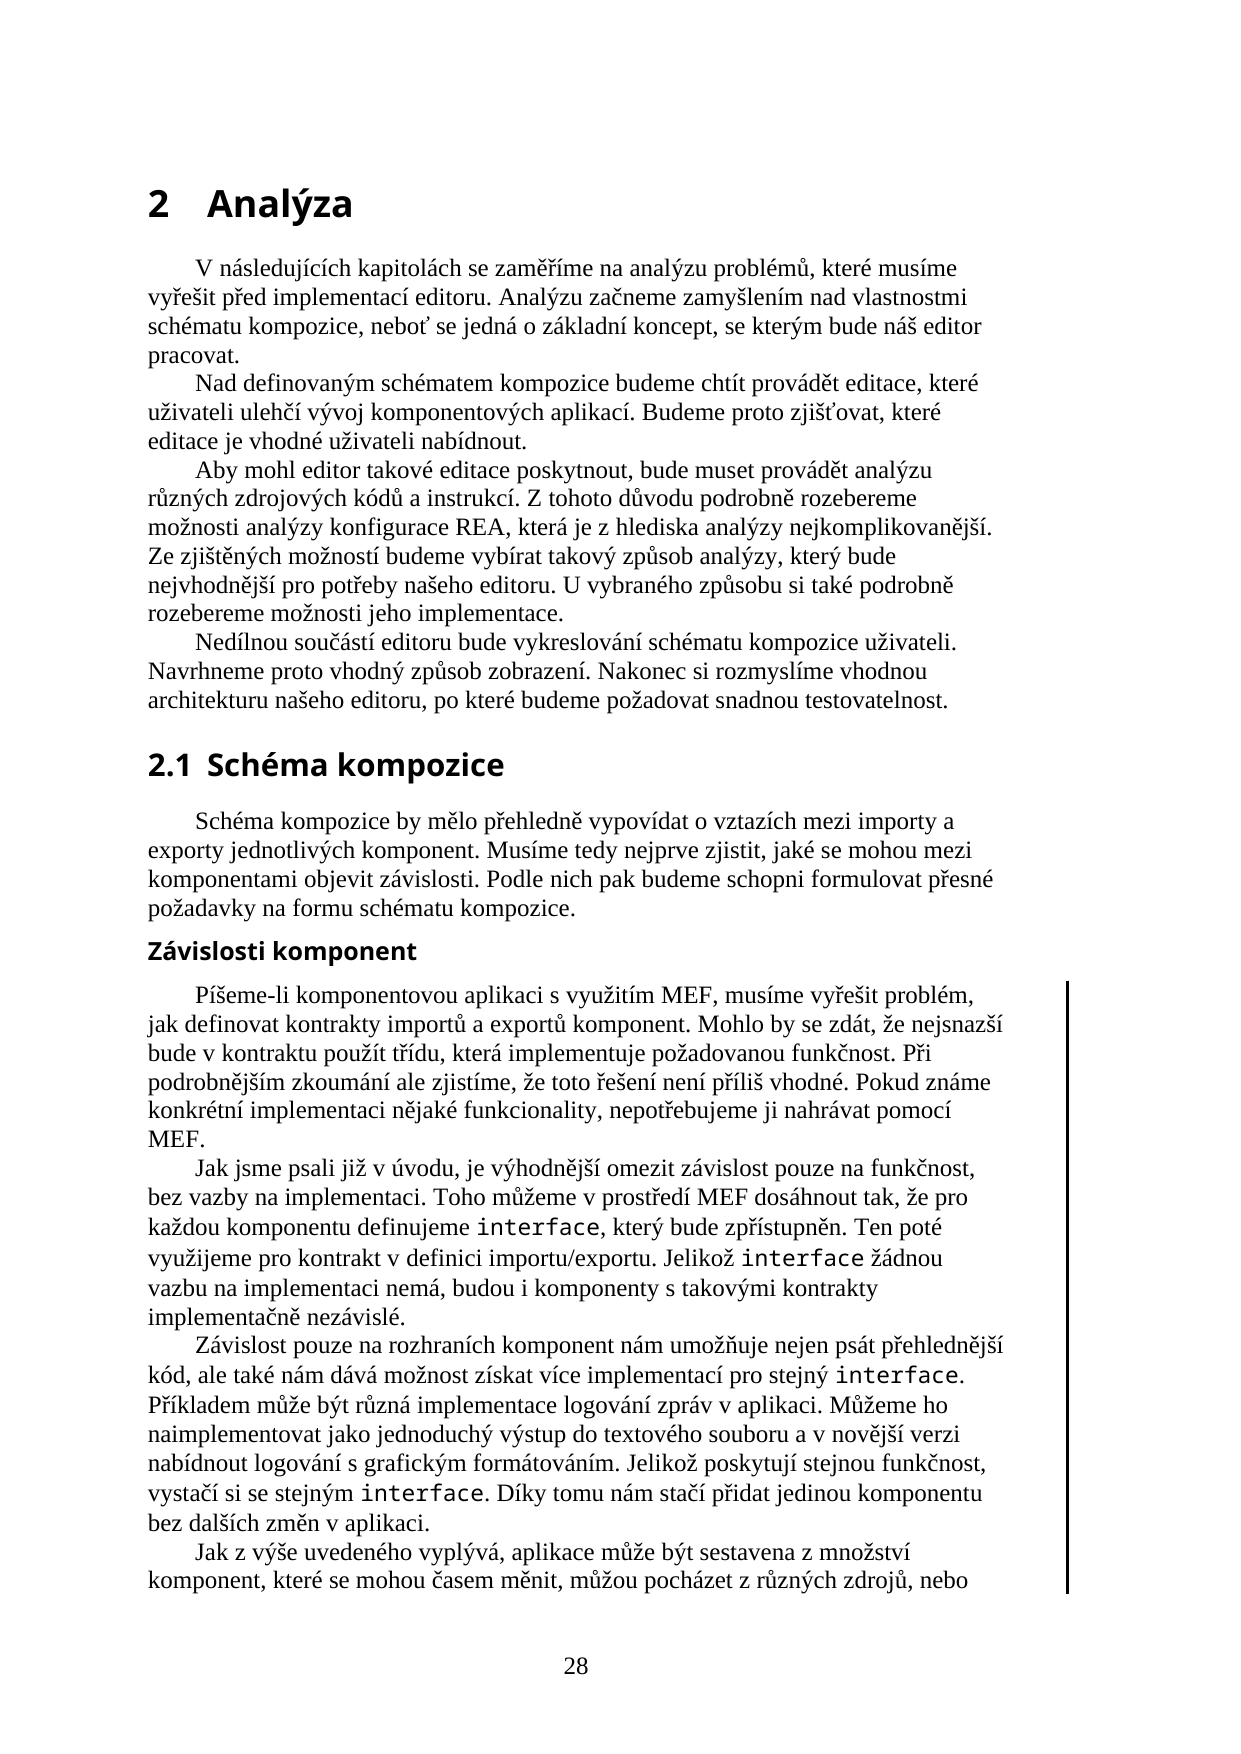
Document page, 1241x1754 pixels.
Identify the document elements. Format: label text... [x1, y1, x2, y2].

text Píšeme-li komponentovou aplikaci s využitím MEF, musíme vyřešit problém, jak definovat kontrakty importů a exportů komponent. Mohlo by se zdát, že nejsnazší bude v kontraktu použít třídu, která implementuje požadovanou funkčnost. Při podrobnějším zkoumání ale zjistíme, že toto řešení není příliš vhodné. Pokud známe konkrétní implementaci nějaké funkcionality, nepotřebujeme ji nahrávat pomocí MEF. [148, 981, 1066, 1153]
text Jak jsme psali již v úvodu, je výhodnější omezit závislost pouze na funkčnost, bez vazby na implementaci. Toho můžeme v prostředí MEF dosáhnout tak, že pro každou komponentu definujeme interface, který bude zpřístupněn. Ten poté využijeme pro kontrakt v definici importu/exportu. Jelikož interface žádnou vazbu na implementaci nemá, budou i komponenty s takovými kontrakty implementačně nezávislé. [148, 1153, 1004, 1331]
text Závislost pouze na rozhraních komponent nám umožňuje nejen psát přehlednější kód, ale také nám dává možnost získat více implementací pro stejný interface. Příkladem může být různá implementace logování zpráv v aplikaci. Můžeme ho naimplementovat jako jednoduchý výstup do textového souboru a v novější verzi nabídnout logování s grafickým formátováním. Jelikož poskytují stejnou funkčnost, vystačí si se stejným interface. Díky tomu nám stačí přidat jedinou komponentu bez dalších změn v aplikaci. [148, 1331, 1004, 1537]
subtitle Schéma kompozice [148, 743, 1004, 785]
text Schéma kompozice by mělo přehledně vypovídat o vztazích mezi importy a exporty jednotlivých komponent. Musíme tedy nejprve zjistit, jaké se mohou mezi komponentami objevit závislosti. Podle nich pak budeme schopni formulovat přesné požadavky na formu schématu kompozice. [148, 806, 1004, 921]
text Aby mohl editor takové editace poskytnout, bude muset provádět analýzu různých zdrojových kódů a instrukcí. Z tohoto důvodu podrobně rozebereme možnosti analýzy konfigurace REA, která je z hlediska analýzy nejkomplikovanější. Ze zjištěných možností budeme vybírat takový způsob analýzy, který bude nejvhodnější pro potřeby našeho editoru. U vybraného způsobu si také podrobně rozebereme možnosti jeho implementace. [148, 455, 1004, 627]
subtitle Analýza [148, 177, 1004, 228]
text Nedílnou součástí editoru bude vykreslování schématu kompozice uživateli. Navrhneme proto vhodný způsob zobrazení. Nakonec si rozmyslíme vhodnou architekturu našeho editoru, po které budeme požadovat snadnou testovatelnost. [148, 627, 1004, 713]
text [148, 1537, 1004, 1594]
text Závislosti komponent [148, 934, 1004, 968]
text Nad definovaným schématem kompozice budeme chtít provádět editace, které uživateli ulehčí vývoj komponentových aplikací. Budeme proto zjišťovat, které editace je vhodné uživateli nabídnout. [148, 368, 1004, 455]
text V následujících kapitolách se zaměříme na analýzu problémů, které musíme vyřešit před implementací editoru. Analýzu začneme zamyšlením nad vlastnostmi schématu kompozice, neboť se jedná o základní koncept, se kterým bude náš editor pracovat. [148, 253, 1004, 368]
